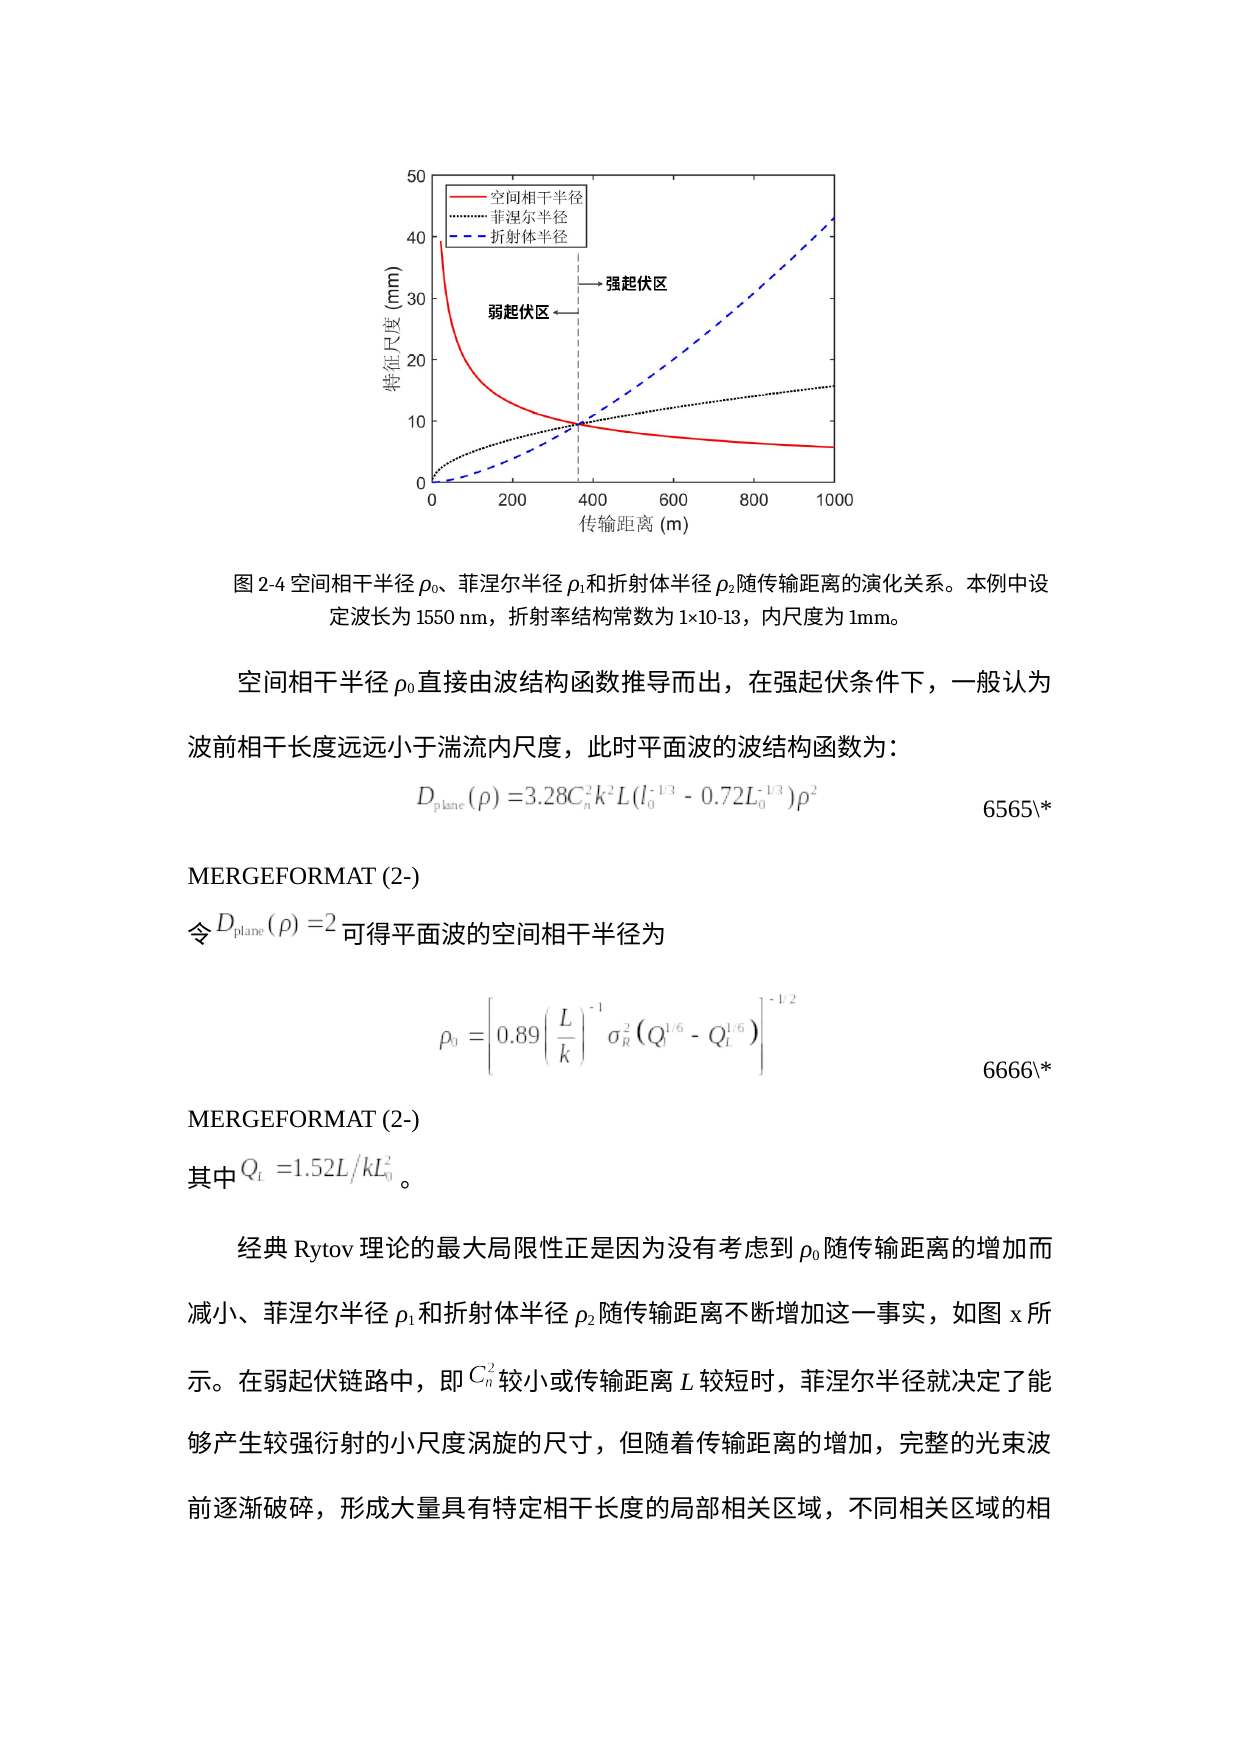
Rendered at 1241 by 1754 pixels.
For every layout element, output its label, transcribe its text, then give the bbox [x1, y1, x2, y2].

text 令可得平面波的空间相干半径为 [187, 906, 1053, 971]
text 其中。 [187, 1149, 1053, 1214]
text 图 2-4 空间相干半径ρ0、菲涅尔半径ρ1和折射体半径ρ2随传输距离的演化关系。本例中设定波长为1550 nm，折射率结构常数为1×10-13，内尺度为1mm。 [187, 566, 1053, 631]
text 空间相干半径ρ0直接由波结构函数推导而出，在强起伏条件下，一般认为波前相干长度远远小于湍流内尺度，此时平面波的波结构函数为： [187, 648, 1053, 778]
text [187, 1214, 1053, 1539]
